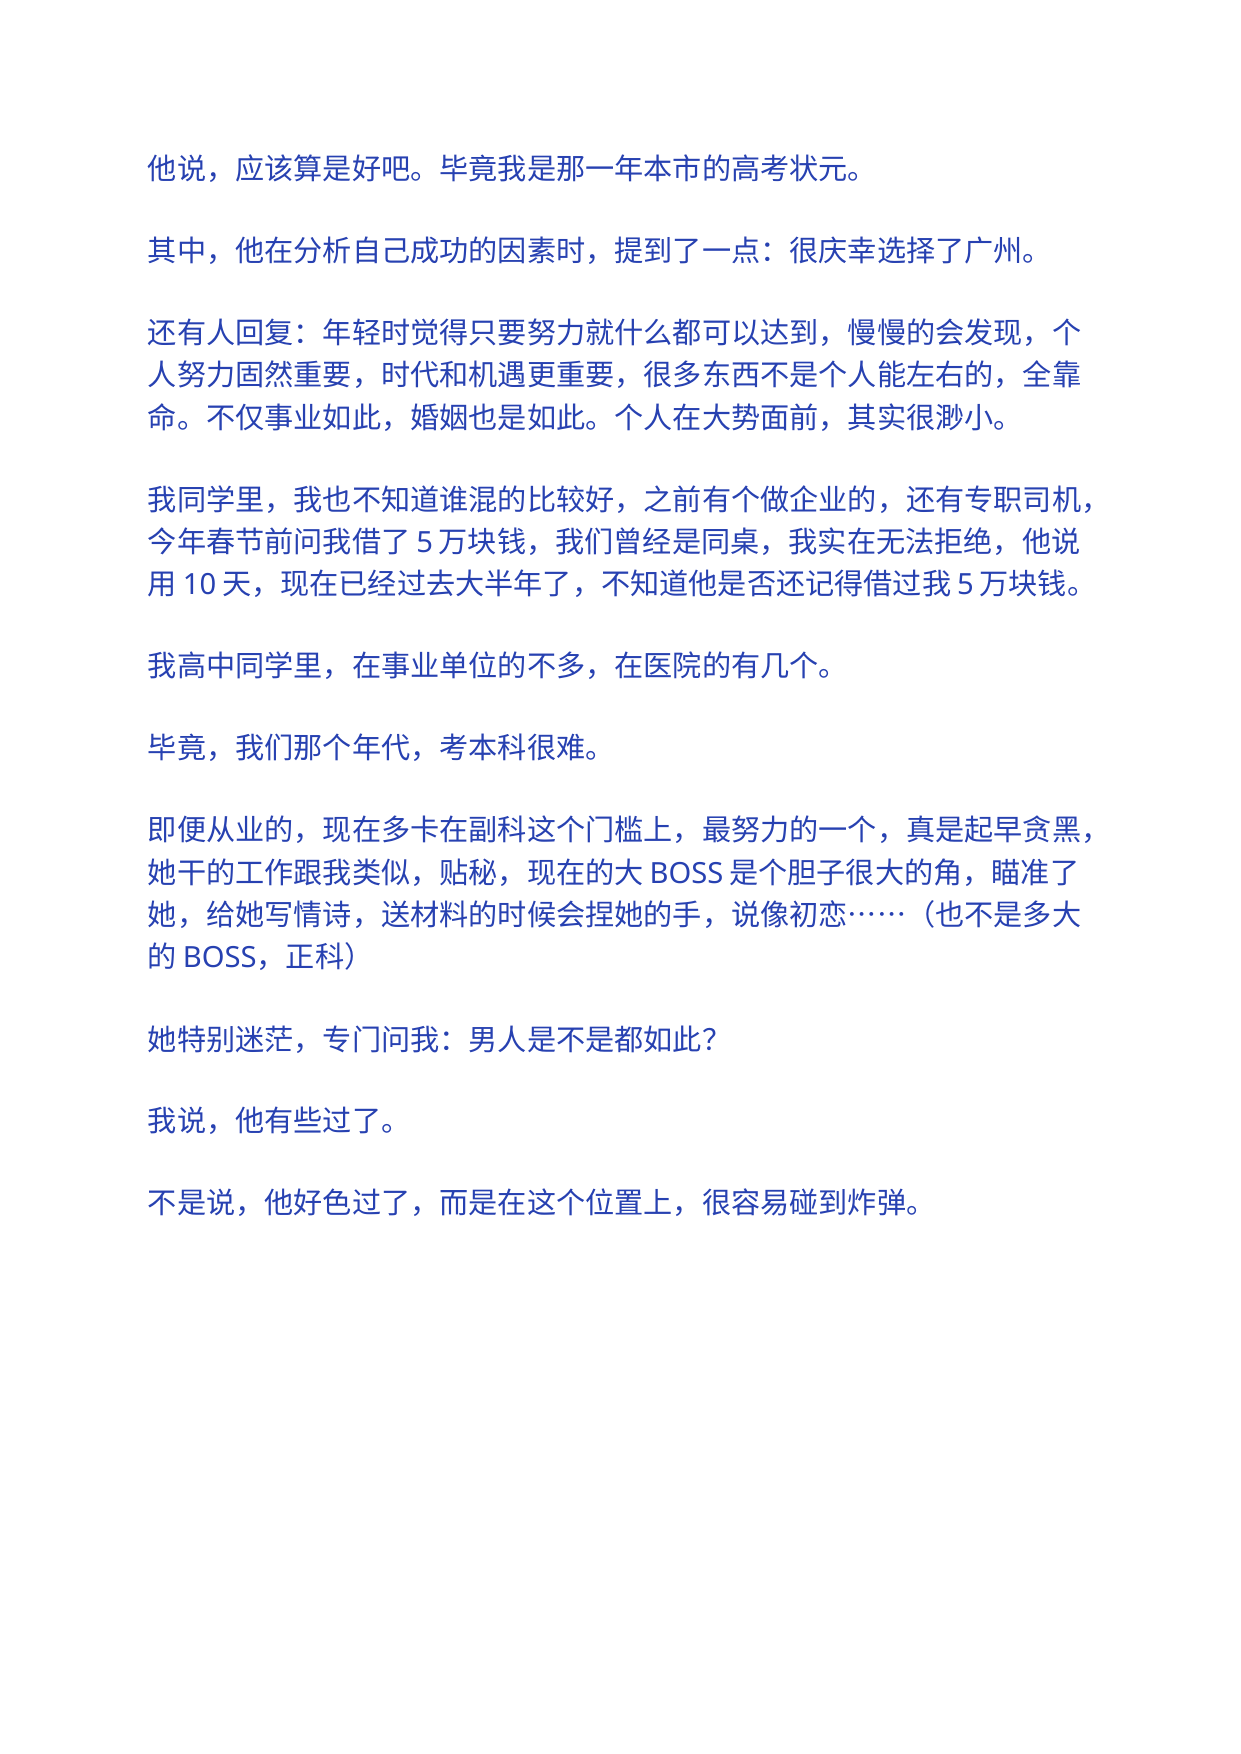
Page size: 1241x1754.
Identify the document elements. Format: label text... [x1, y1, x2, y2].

text 即便从业的，现在多卡在副科这个门槛上，最努力的一个，真是起早贪黑，她干的工作跟我类似，贴秘，现在的大BOSS是个胆子很大的角，瞄准了她，给她写情诗，送材料的时候会捏她的手，说像初恋……（也不是多大的BOSS，正科） [148, 807, 1093, 976]
text 其中，他在分析自己成功的因素时，提到了一点：很庆幸选择了广州。 [148, 228, 1093, 270]
text 我说，他有些过了。 [148, 1098, 1093, 1140]
text 我同学里，我也不知道谁混的比较好，之前有个做企业的，还有专职司机，今年春节前问我借了5万块钱，我们曾经是同桌，我实在无法拒绝，他说用10天，现在已经过去大半年了，不知道他是否还记得借过我5万块钱。 [148, 476, 1093, 603]
text 还有人回复：年轻时觉得只要努力就什么都可以达到，慢慢的会发现，个人努力固然重要，时代和机遇更重要，很多东西不是个人能左右的，全靠命。不仅事业如此，婚姻也是如此。个人在大势面前，其实很渺小。 [148, 310, 1093, 437]
text 她特别迷茫，专门问我：男人是不是都如此？ [148, 1016, 1093, 1058]
text 毕竟，我们那个年代，考本科很难。 [148, 725, 1093, 767]
text 他说，应该算是好吧。毕竟我是那一年本市的高考状元。 [148, 146, 1093, 188]
text 不是说，他好色过了，而是在这个位置上，很容易碰到炸弹。 [148, 1180, 1093, 1222]
text 我高中同学里，在事业单位的不多，在医院的有几个。 [148, 643, 1093, 685]
